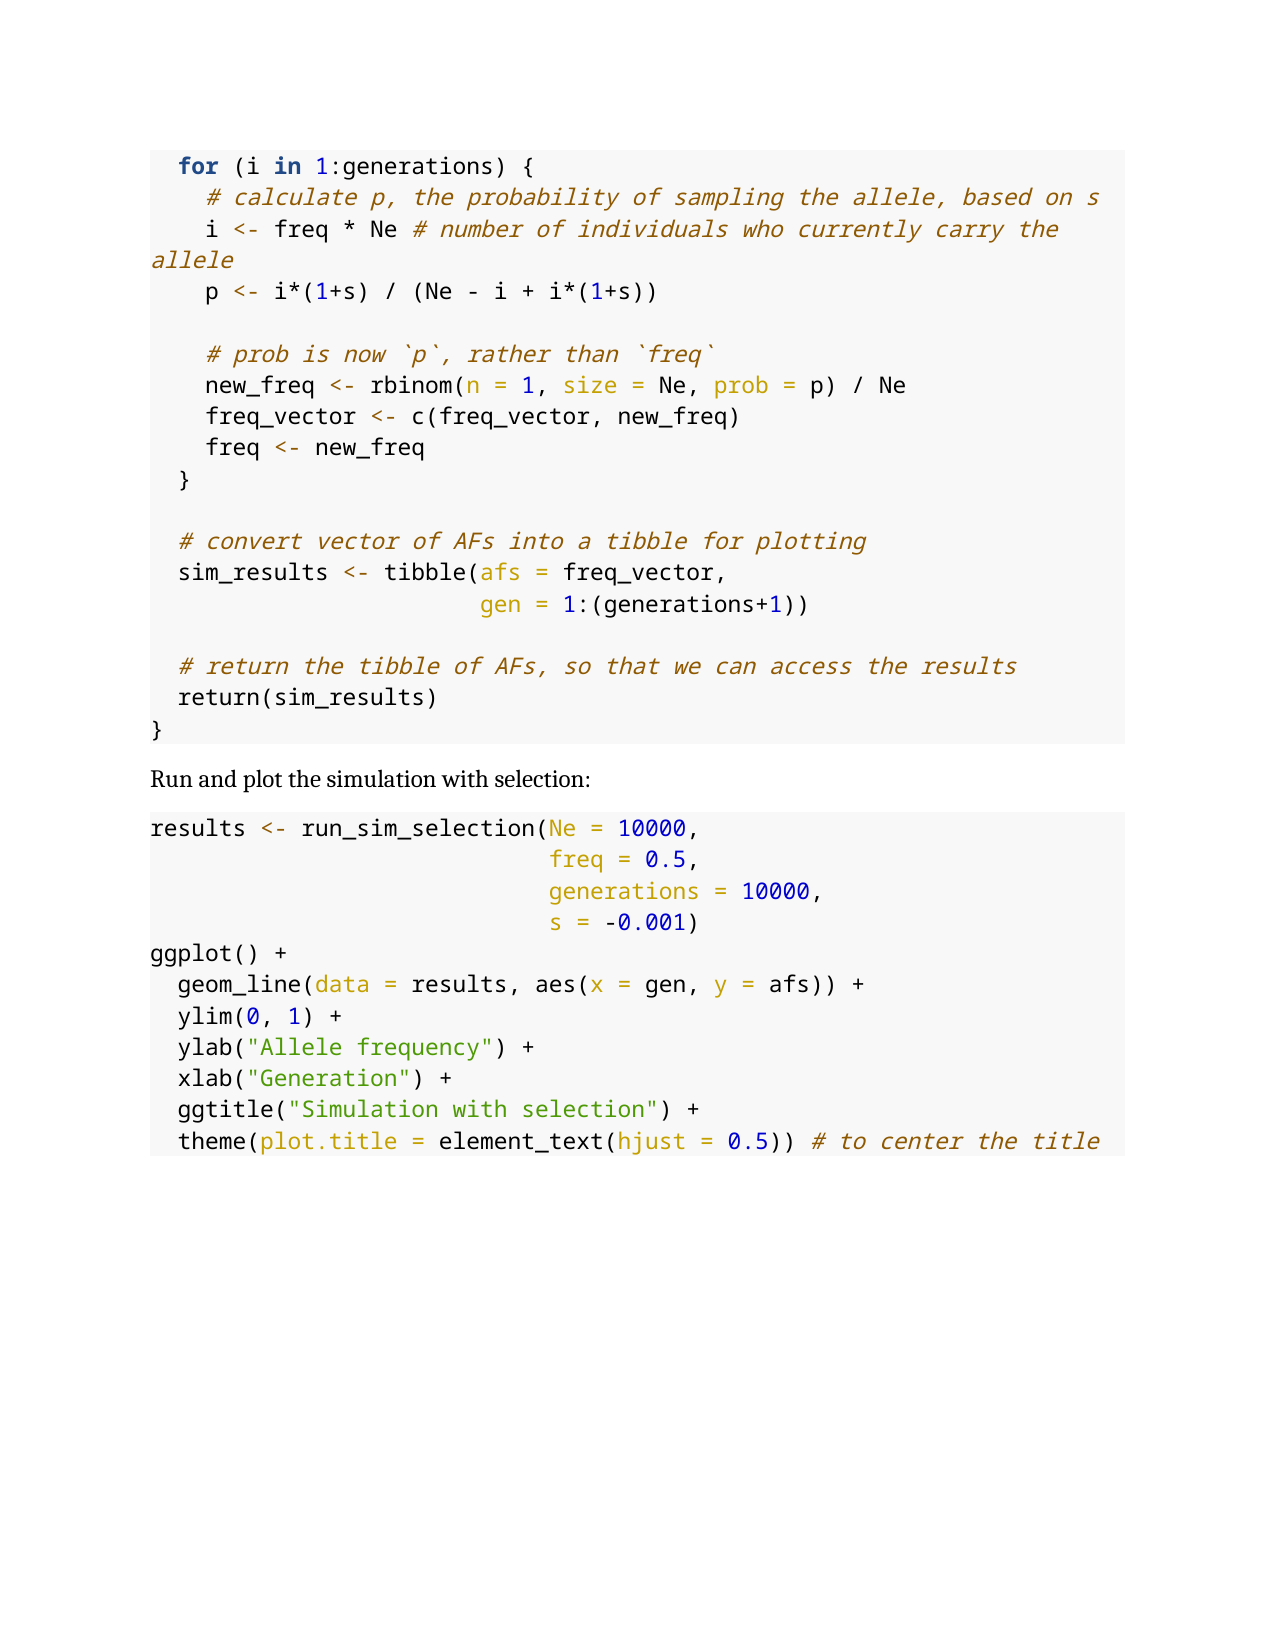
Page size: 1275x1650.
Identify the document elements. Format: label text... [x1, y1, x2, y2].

text results <- run_sim_selection(Ne = 10000, freq = 0.5, generations = 10000, s = -0.001) ggplot() + geom_line(data = results, aes(x = gen, y = afs)) + ylim(0, 1) + ylab("Allele frequency") + xlab("Generation") + ggtitle("Simulation with selection") + theme(plot.title = element_text(hjust = 0.5)) # to center the title [150, 812, 1125, 1156]
text Run and plot the simulation with selection: [150, 764, 1125, 793]
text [150, 150, 1125, 744]
